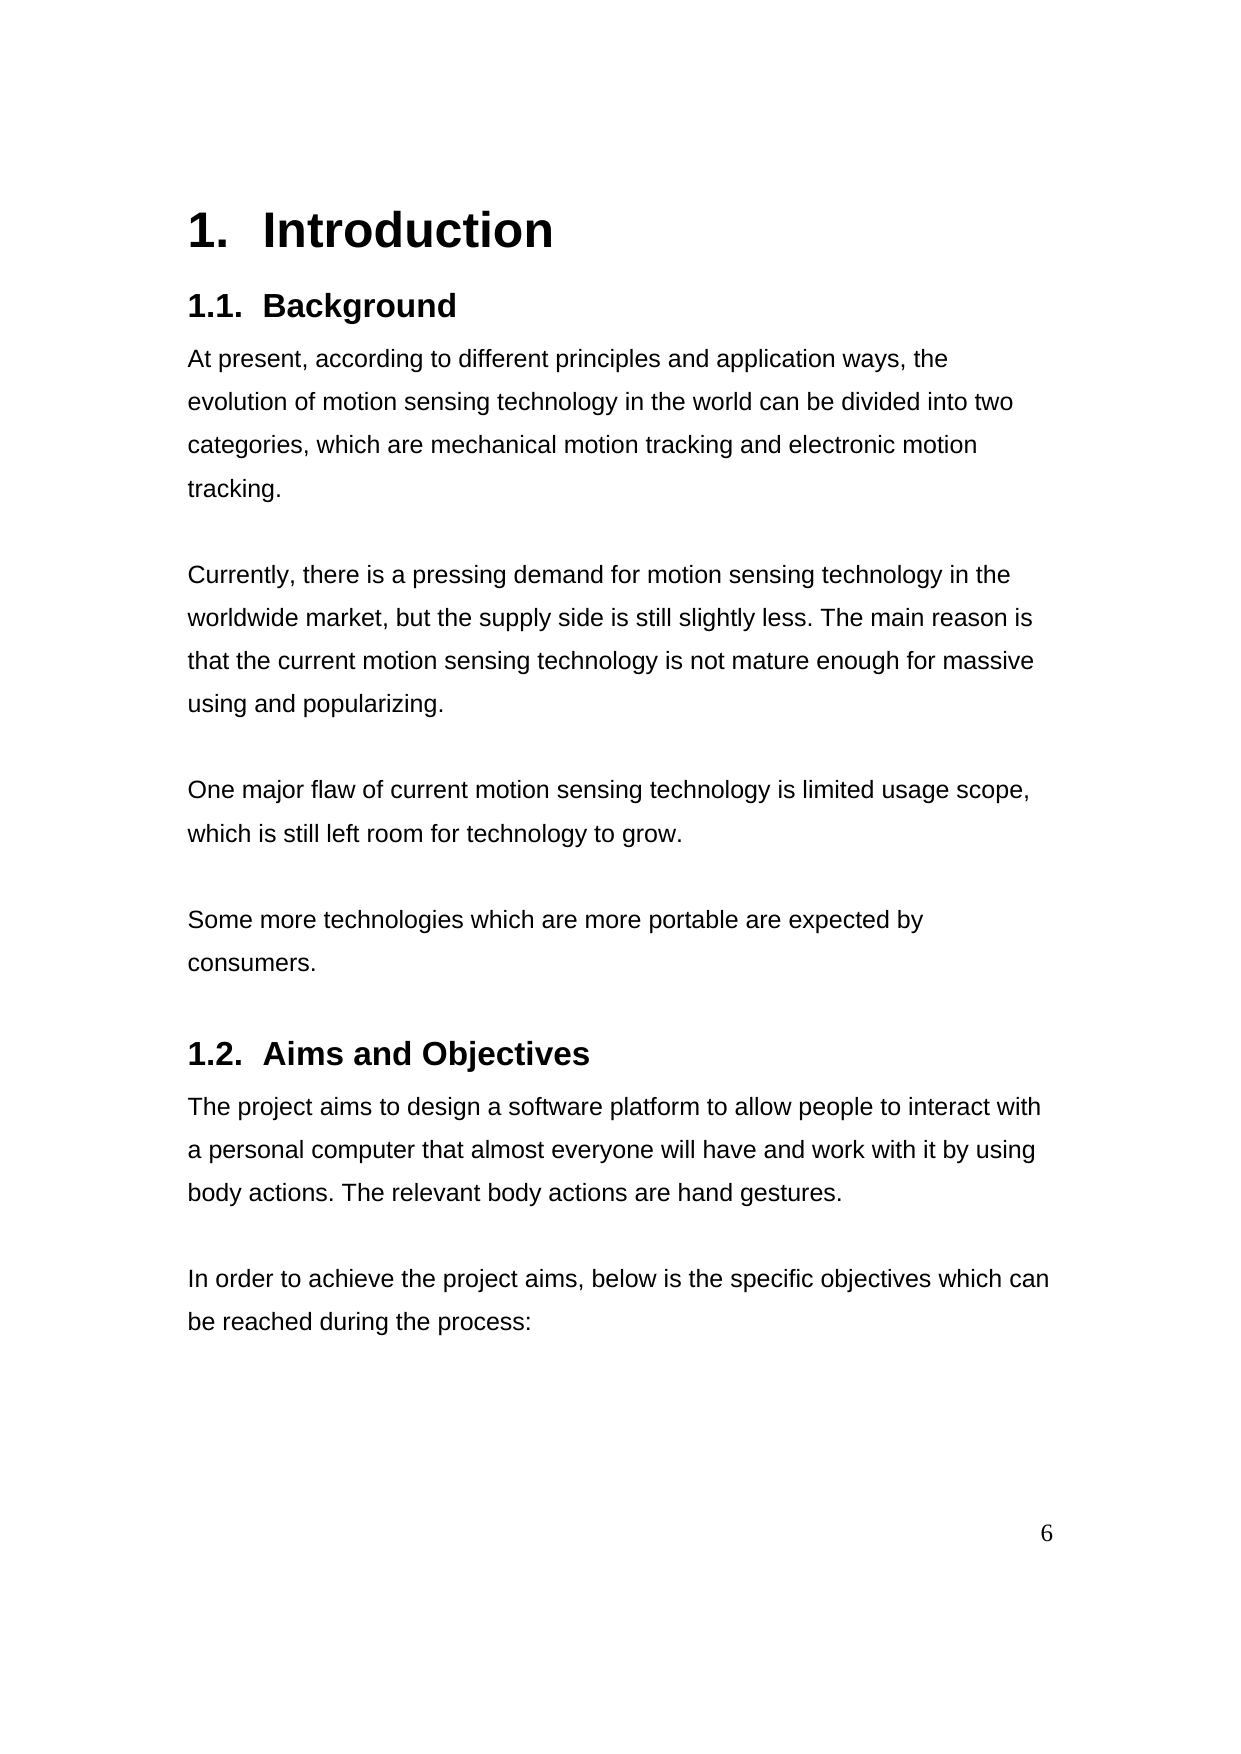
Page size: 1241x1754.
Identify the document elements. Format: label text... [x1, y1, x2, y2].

text At present, according to different principles and application ways, the evolution of motion sensing technology in the world can be divided into two categories, which are mechanical motion tracking and electronic motion tracking. [187, 344, 1053, 502]
subtitle Aims and Objectives [187, 1034, 1053, 1073]
text In order to achieve the project aims, below is the specific objectives which can be reached during the process: [187, 1264, 1053, 1336]
subtitle Background [187, 287, 1053, 325]
text One major flaw of current motion sensing technology is limited usage scope, which is still left room for technology to grow. [187, 775, 1053, 847]
subtitle Introduction [187, 200, 1053, 258]
text The project aims to design a software platform to allow people to interact with a personal computer that almost everyone will have and work with it by using body actions. The relevant body actions are hand gestures. [187, 1092, 1053, 1207]
text Some more technologies which are more portable are expected by consumers. [187, 905, 1053, 977]
text Currently, there is a pressing demand for motion sensing technology in the worldwide market, but the supply side is still slightly less. The main reason is that the current motion sensing technology is not mature enough for massive using and popularizing. [187, 560, 1053, 718]
